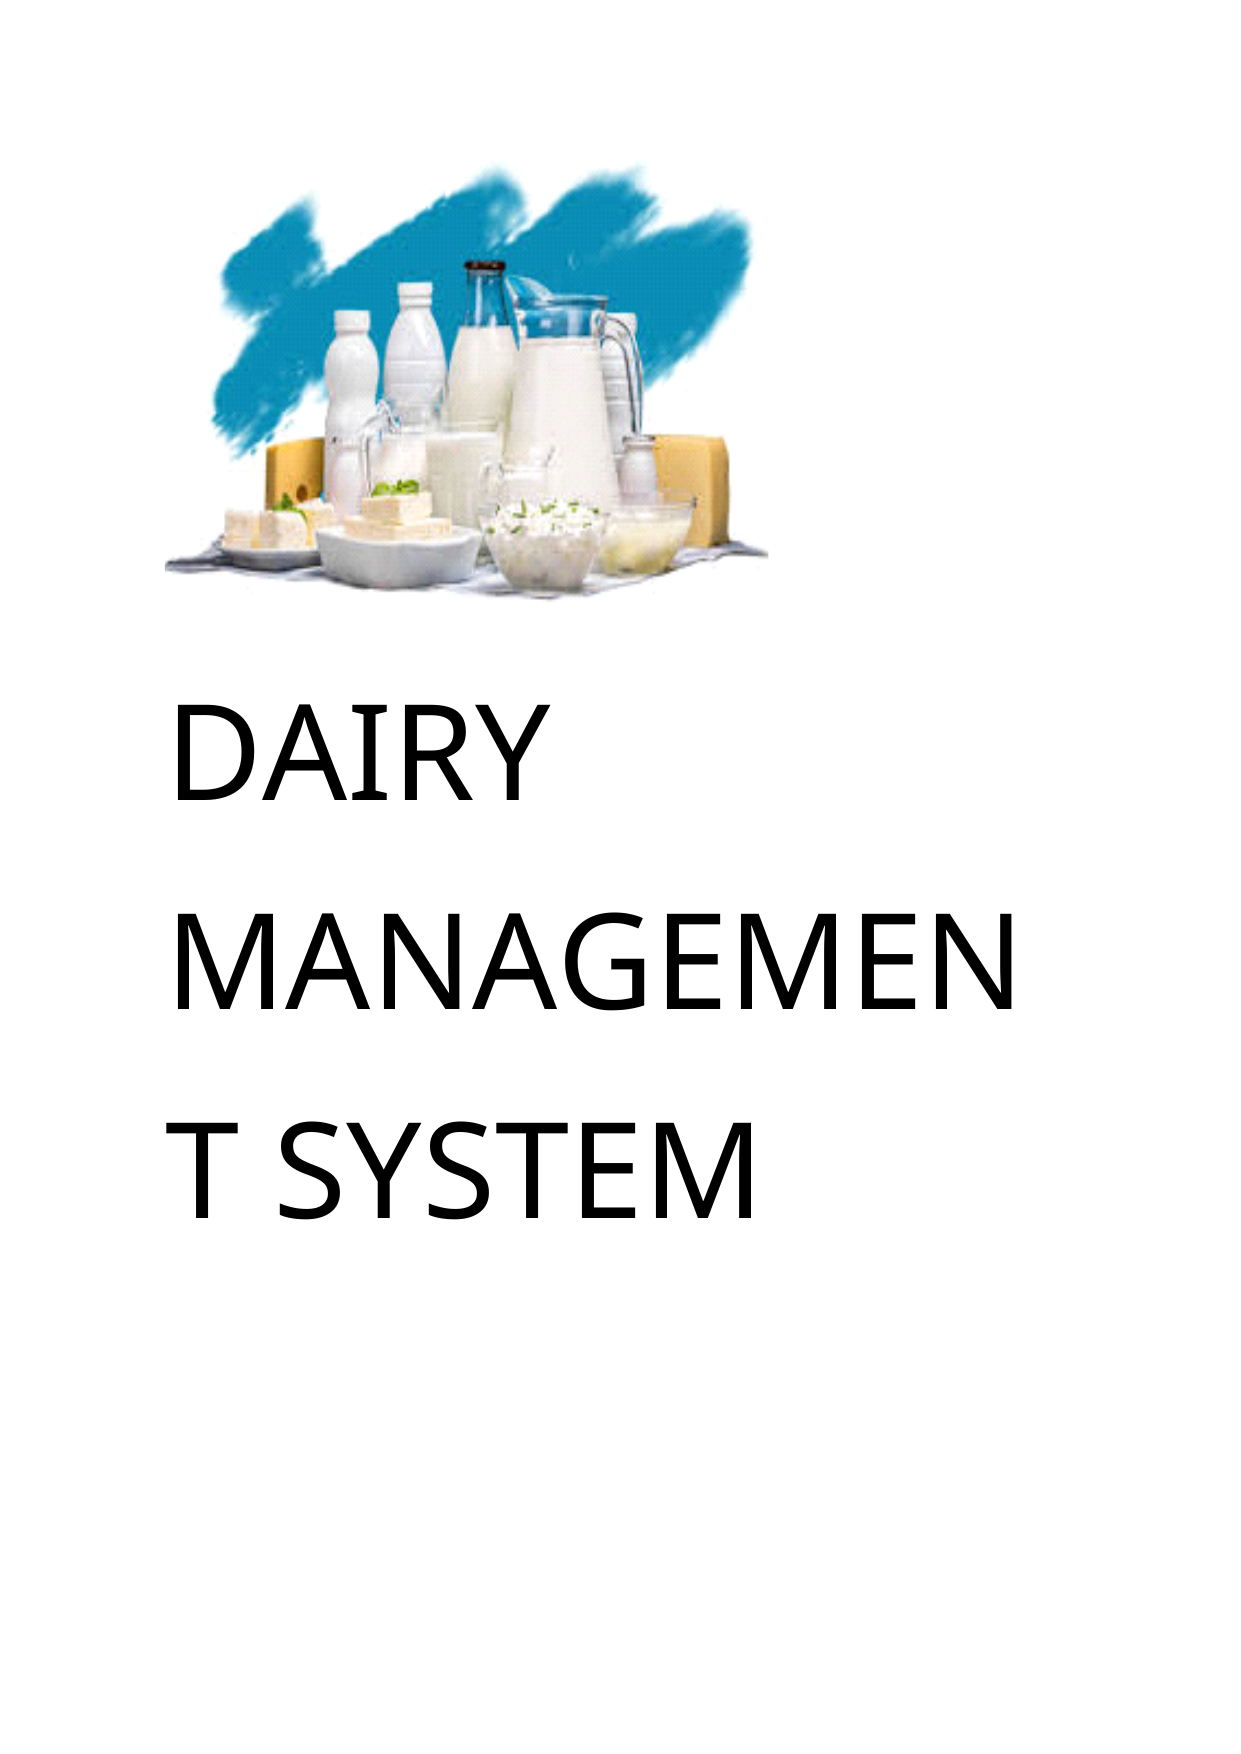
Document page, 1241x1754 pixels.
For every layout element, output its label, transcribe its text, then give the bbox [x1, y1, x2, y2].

picture [164, 150, 769, 610]
